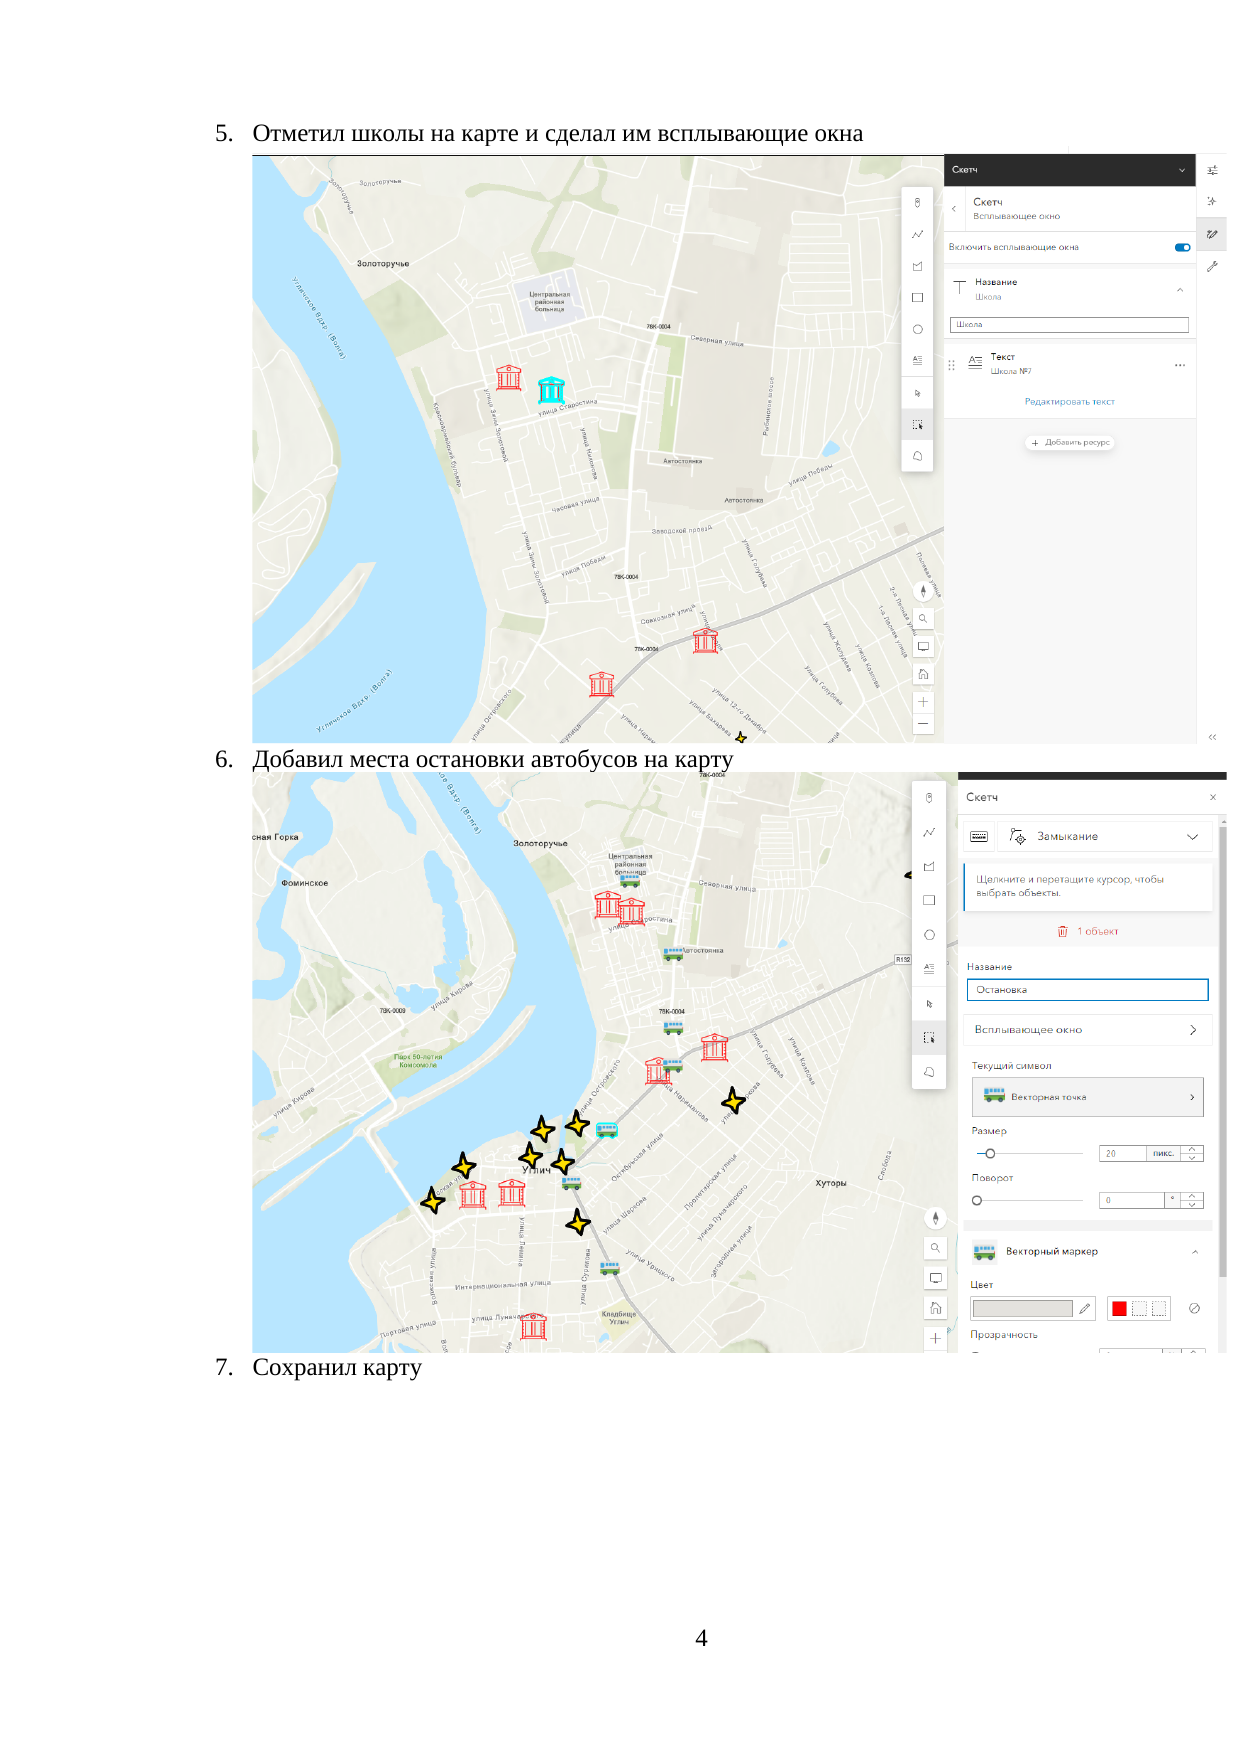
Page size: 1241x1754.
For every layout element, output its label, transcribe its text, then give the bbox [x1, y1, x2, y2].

list Сохранил карту [215, 1352, 1152, 1381]
picture [252, 146, 1227, 744]
picture [252, 772, 1227, 1353]
